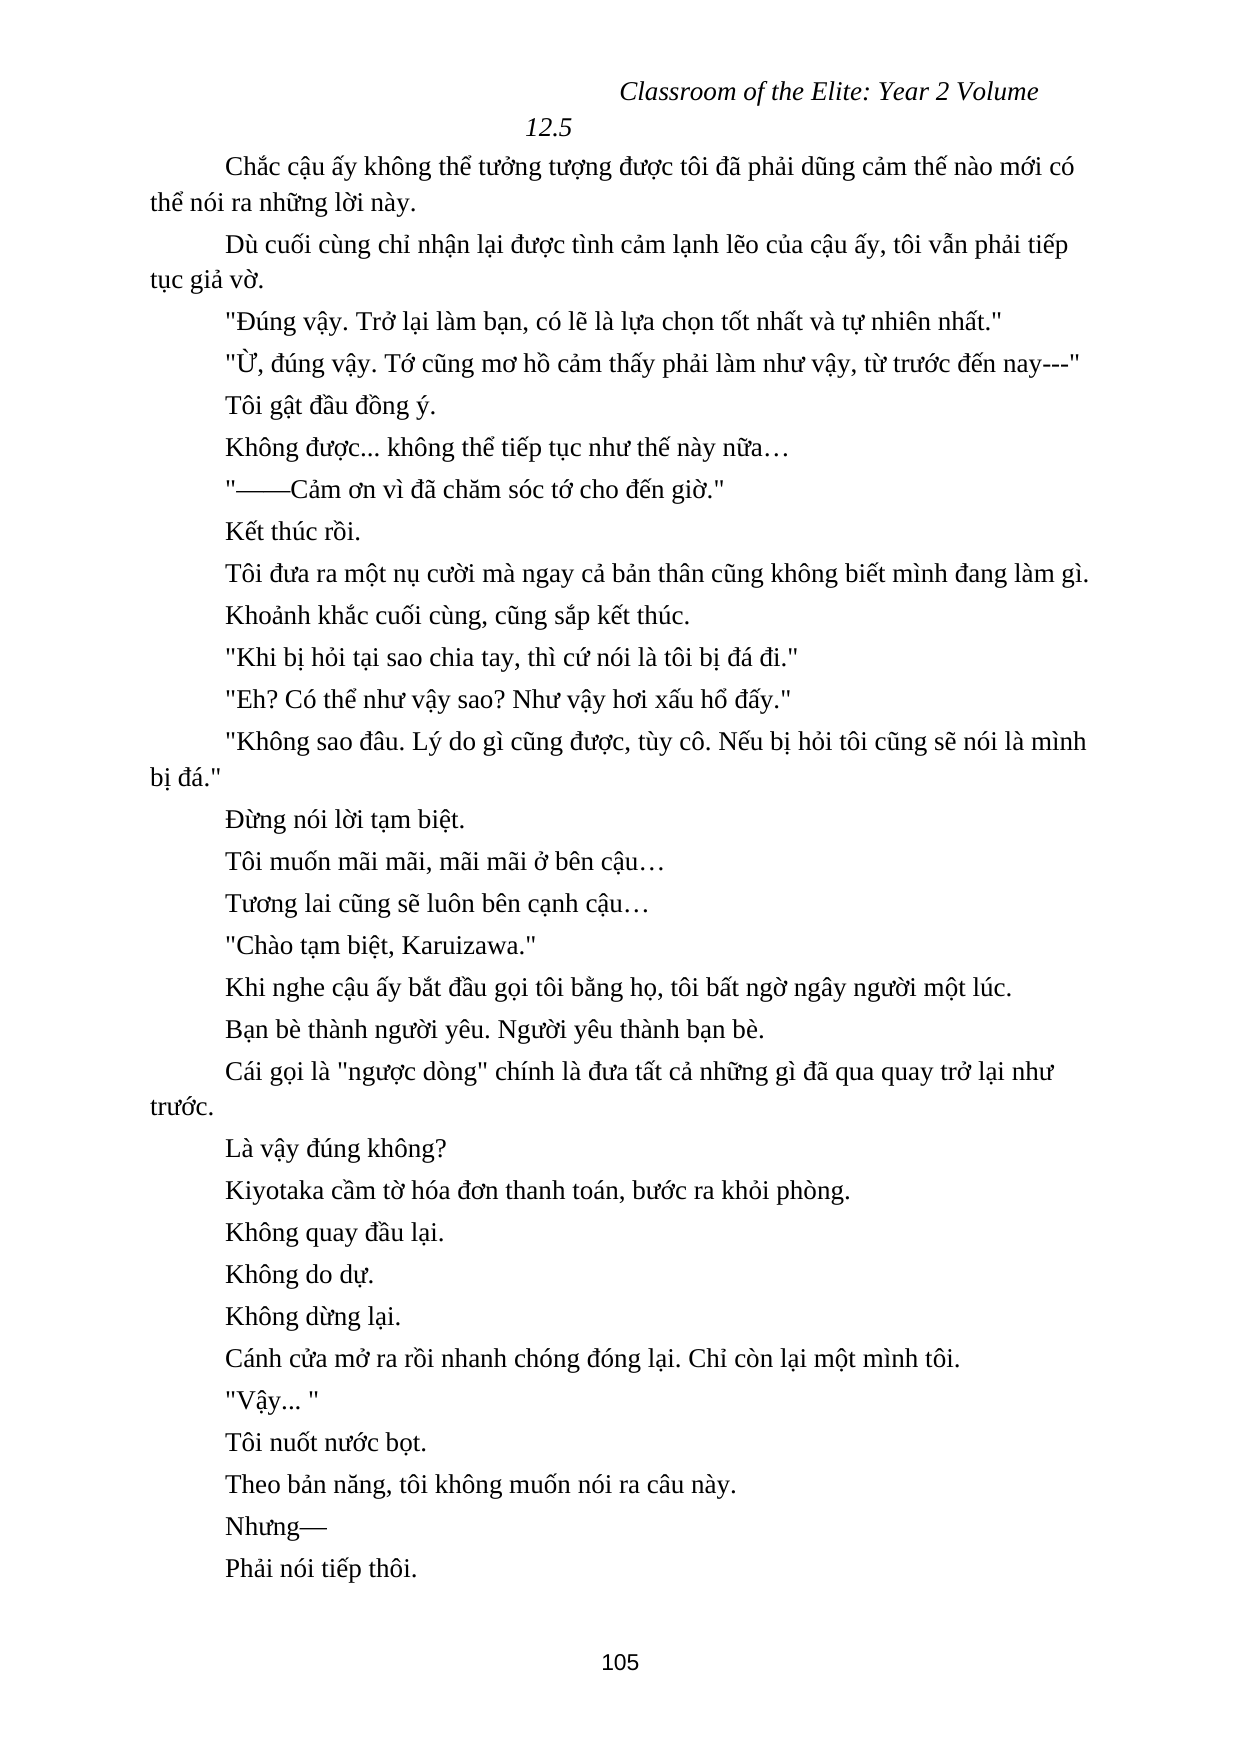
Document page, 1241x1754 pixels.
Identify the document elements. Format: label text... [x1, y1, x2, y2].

text Cái gọi là "ngược dòng" chính là đưa tất cả những gì đã qua quay trở lại như trước. [150, 1055, 1090, 1122]
text Phải nói tiếp thôi. [150, 1552, 1090, 1583]
text "Đúng vậy. Trở lại làm bạn, có lẽ là lựa chọn tốt nhất và tự nhiên nhất." [150, 305, 1090, 337]
text Không dừng lại. [150, 1300, 1090, 1332]
text Đừng nói lời tạm biệt. [150, 803, 1090, 834]
text Dù cuối cùng chỉ nhận lại được tình cảm lạnh lẽo của cậu ấy, tôi vẫn phải tiếp tục giả vờ. [150, 228, 1090, 294]
text Không do dự. [150, 1258, 1090, 1289]
text Tương lai cũng sẽ luôn bên cạnh cậu… [150, 887, 1090, 918]
text Kiyotaka cầm tờ hóa đơn thanh toán, bước ra khỏi phòng. [150, 1174, 1090, 1206]
text Khoảnh khắc cuối cùng, cũng sắp kết thúc. [150, 599, 1090, 630]
text "Vậy... " [150, 1384, 1090, 1416]
text Nhưng— [150, 1510, 1090, 1541]
text "Eh? Có thể như vậy sao? Như vậy hơi xấu hổ đấy." [150, 683, 1090, 714]
text Khi nghe cậu ấy bắt đầu gọi tôi bằng họ, tôi bất ngờ ngây người một lúc. [150, 971, 1090, 1002]
text "Chào tạm biệt, Karuizawa." [150, 929, 1090, 960]
text Không được... không thể tiếp tục như thế này nữa… [150, 431, 1090, 462]
text "Khi bị hỏi tại sao chia tay, thì cứ nói là tôi bị đá đi." [150, 641, 1090, 672]
text Không quay đầu lại. [150, 1216, 1090, 1248]
text Tôi gật đầu đồng ý. [150, 389, 1090, 421]
text Kết thúc rồi. [150, 515, 1090, 546]
text Tôi muốn mãi mãi, mãi mãi ở bên cậu… [150, 845, 1090, 876]
text Chắc cậu ấy không thể tưởng tượng được tôi đã phải dũng cảm thế nào mới có thể nói ra những lời này. [150, 150, 1090, 217]
text "Ừ, đúng vậy. Tớ cũng mơ hồ cảm thấy phải làm như vậy, từ trước đến nay---" [150, 347, 1090, 378]
text Tôi đưa ra một nụ cười mà ngay cả bản thân cũng không biết mình đang làm gì. [150, 557, 1090, 588]
text Theo bản năng, tôi không muốn nói ra câu này. [150, 1468, 1090, 1499]
text "——Cảm ơn vì đã chăm sóc tớ cho đến giờ." [150, 473, 1090, 504]
text "Không sao đâu. Lý do gì cũng được, tùy cô. Nếu bị hỏi tôi cũng sẽ nói là mình bị đá." [150, 725, 1090, 792]
text Tôi nuốt nước bọt. [150, 1426, 1090, 1457]
text Là vậy đúng không? [150, 1132, 1090, 1164]
text Cánh cửa mở ra rồi nhanh chóng đóng lại. Chỉ còn lại một mình tôi. [150, 1342, 1090, 1373]
text Bạn bè thành người yêu. Người yêu thành bạn bè. [150, 1013, 1090, 1044]
